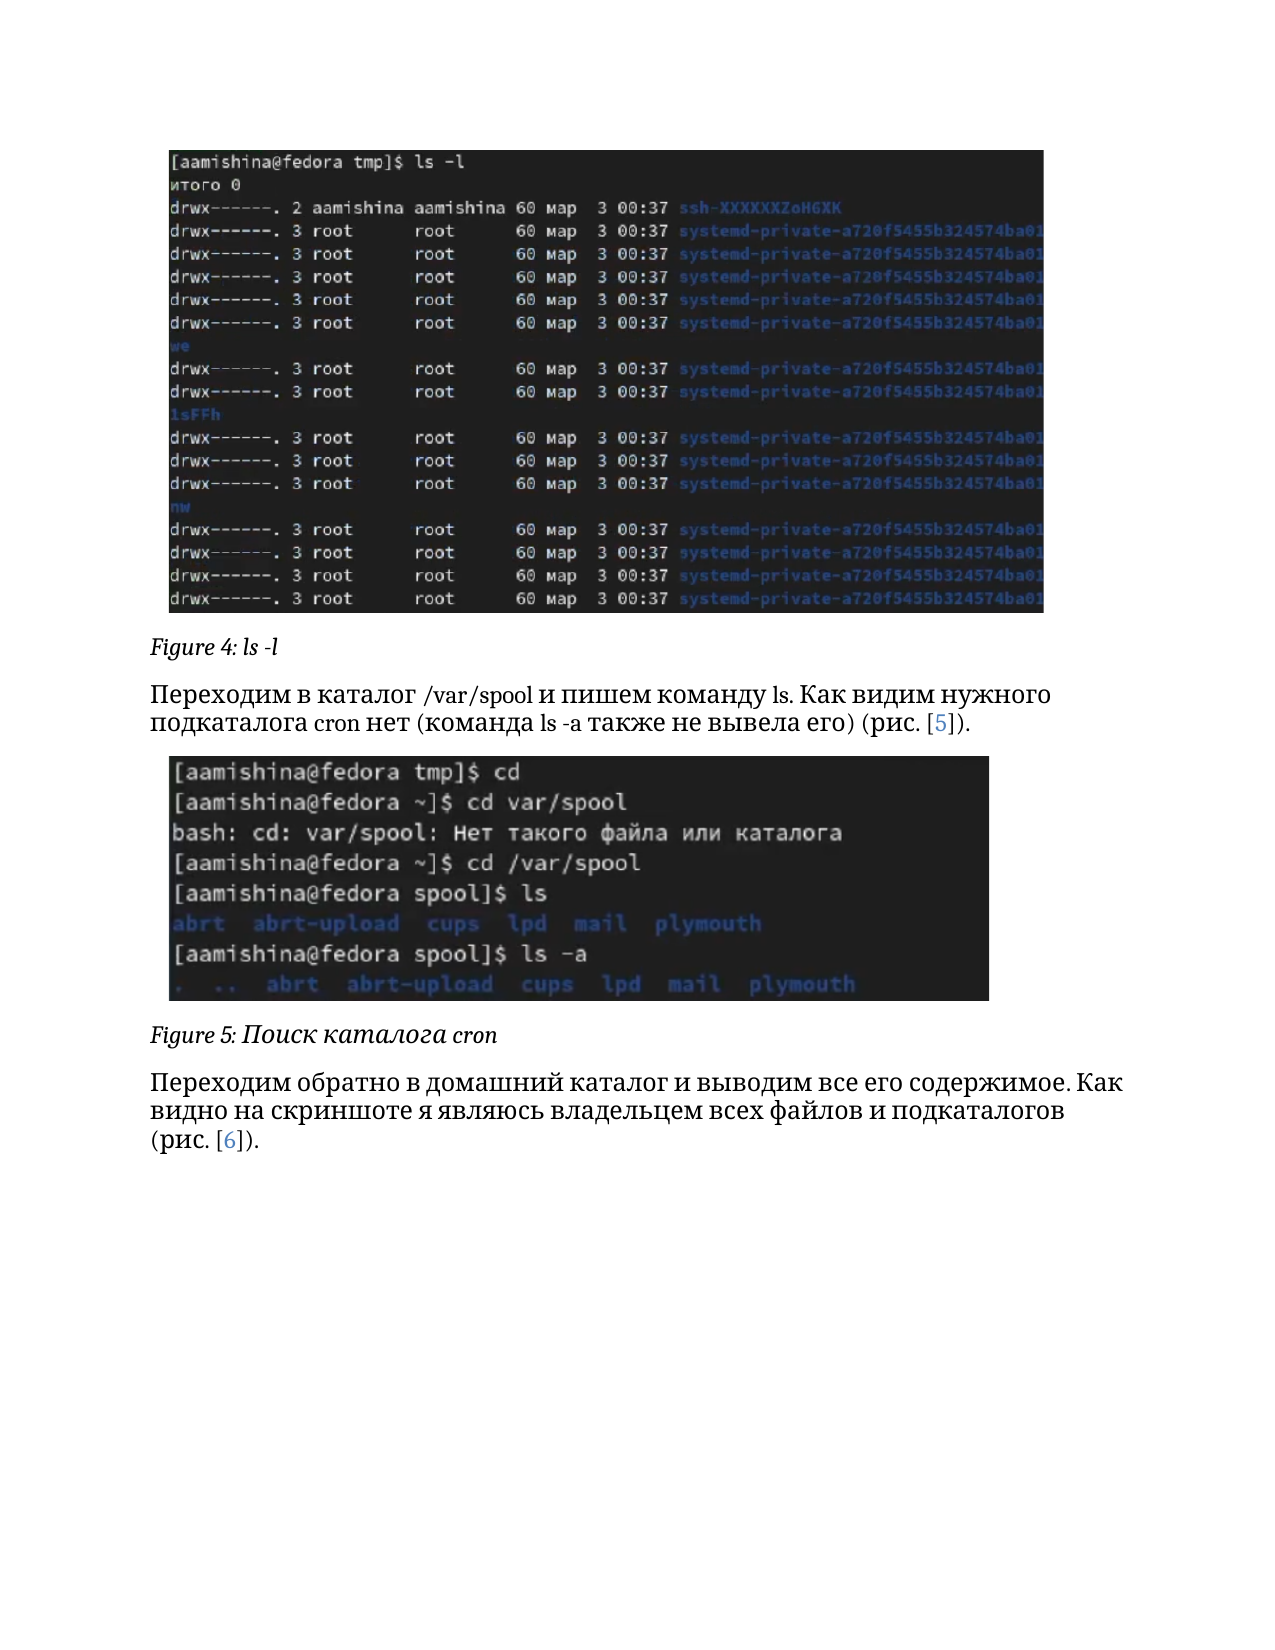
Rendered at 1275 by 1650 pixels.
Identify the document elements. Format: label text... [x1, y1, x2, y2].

text Переходим в каталог /var/spool и пишем команду ls. Как видим нужного подкаталога cron нет (команда ls -a также не вывела его) (рис. [5]). [150, 681, 1125, 738]
picture [168, 150, 1044, 613]
text Переходим обратно в домашний каталог и выводим все его содержимое. Как видно на скриншоте я являюсь владельцем всех файлов и подкаталогов (рис. [6]). [150, 1068, 1125, 1155]
text Figure 4: ls -l [150, 633, 1125, 662]
text Figure 5: Поиск каталога cron [150, 1021, 1125, 1050]
picture [168, 756, 990, 1001]
